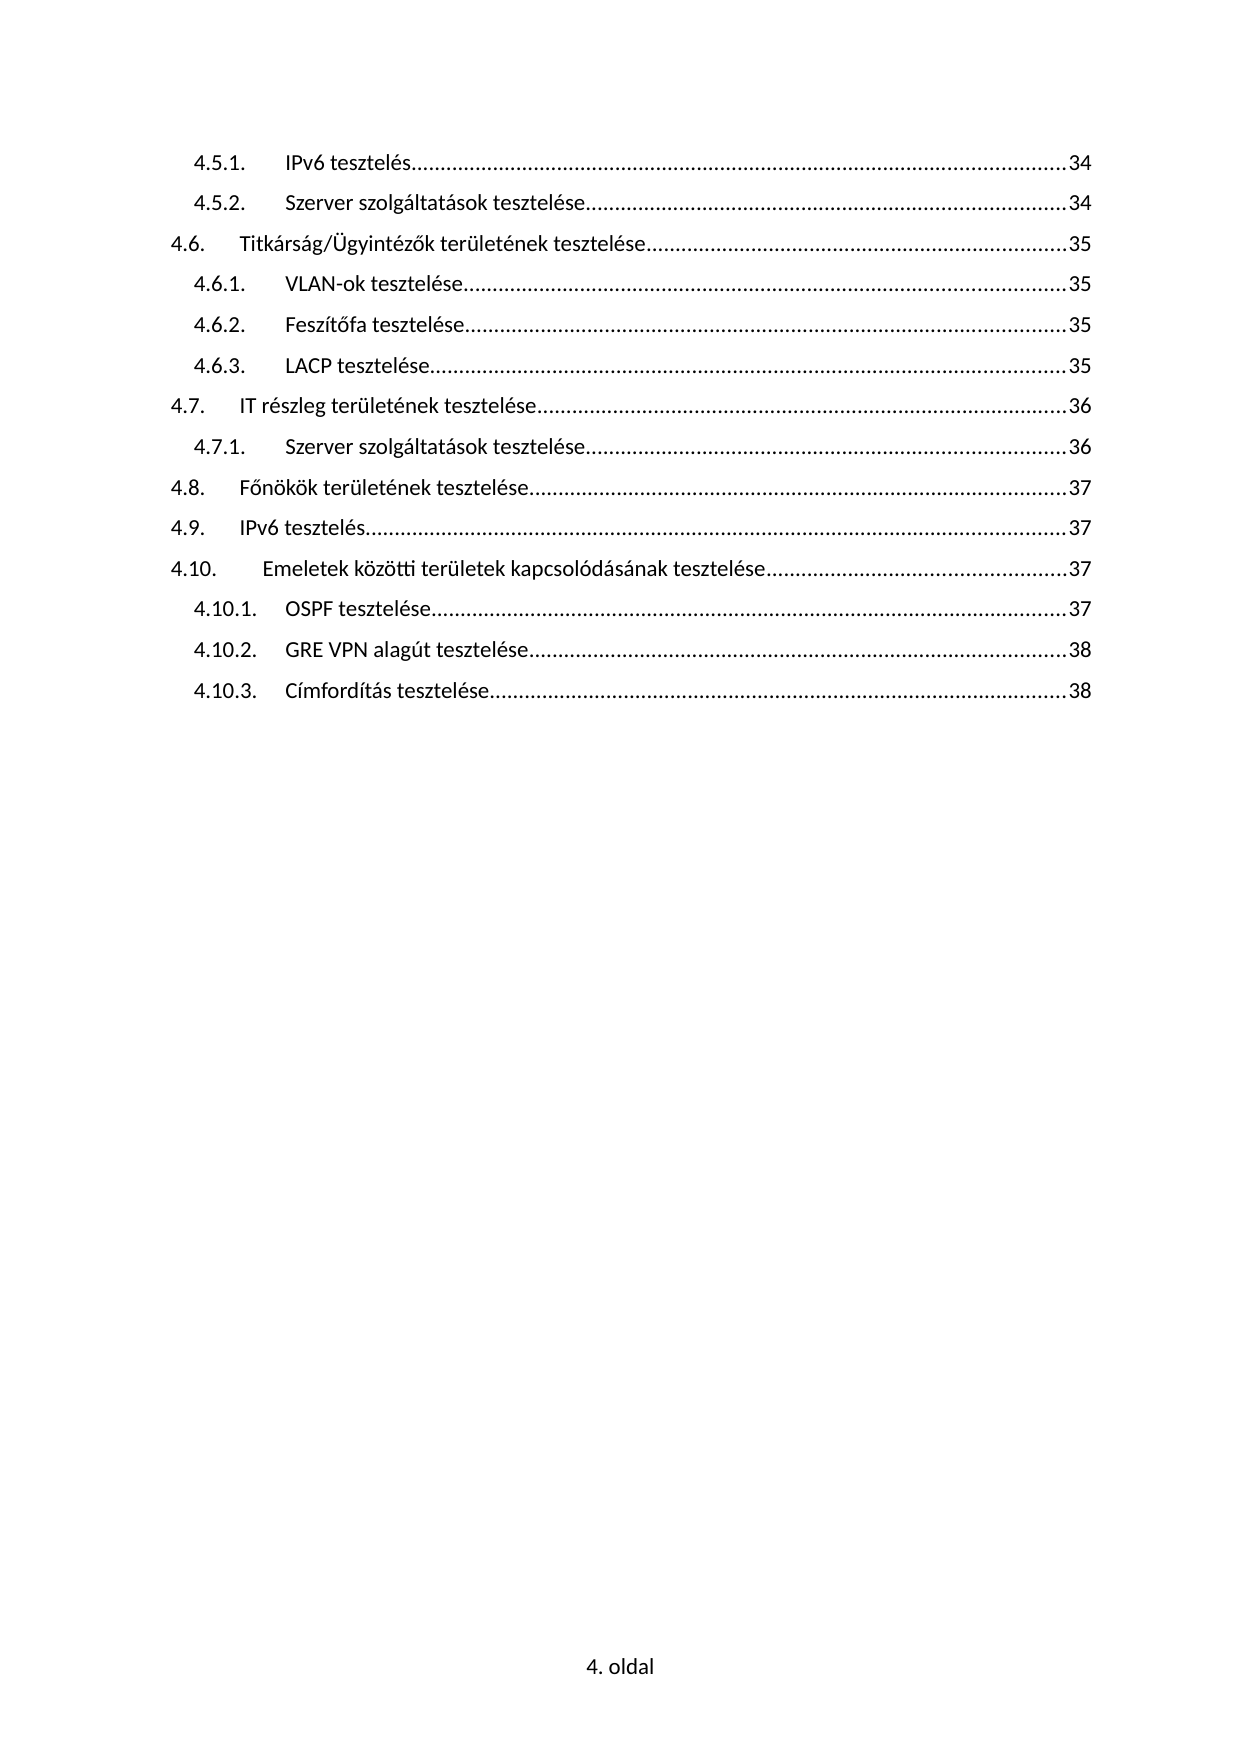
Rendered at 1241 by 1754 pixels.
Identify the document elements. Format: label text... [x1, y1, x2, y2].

text 4.6. Titkárság/Ügyintézők területének tesztelése 35 [171, 229, 1093, 257]
text 4.10. Emeletek közötti területek kapcsolódásának tesztelése 37 [171, 554, 1093, 582]
text 4.8. Főnökök területének tesztelése 37 [171, 473, 1093, 501]
text 4.6.3. LACP tesztelése 35 [193, 351, 1093, 379]
text 4.10.1. OSPF tesztelése 37 [193, 594, 1093, 622]
text 4.6.1. VLAN-ok tesztelése 35 [193, 269, 1093, 297]
text 4.5.2. Szerver szolgáltatások tesztelése 34 [193, 188, 1093, 216]
text 4.6.2. Feszítőfa tesztelése 35 [193, 310, 1093, 338]
text 4.9. IPv6 tesztelés 37 [171, 513, 1093, 541]
text 4.10.2. GRE VPN alagút tesztelése 38 [193, 635, 1093, 663]
text 4.5.1. IPv6 tesztelés 34 [193, 148, 1093, 176]
text 4.7. IT részleg területének tesztelése 36 [171, 391, 1093, 419]
text 4.10.3. Címfordítás tesztelése 38 [193, 676, 1093, 704]
text 4.7.1. Szerver szolgáltatások tesztelése 36 [193, 432, 1093, 460]
